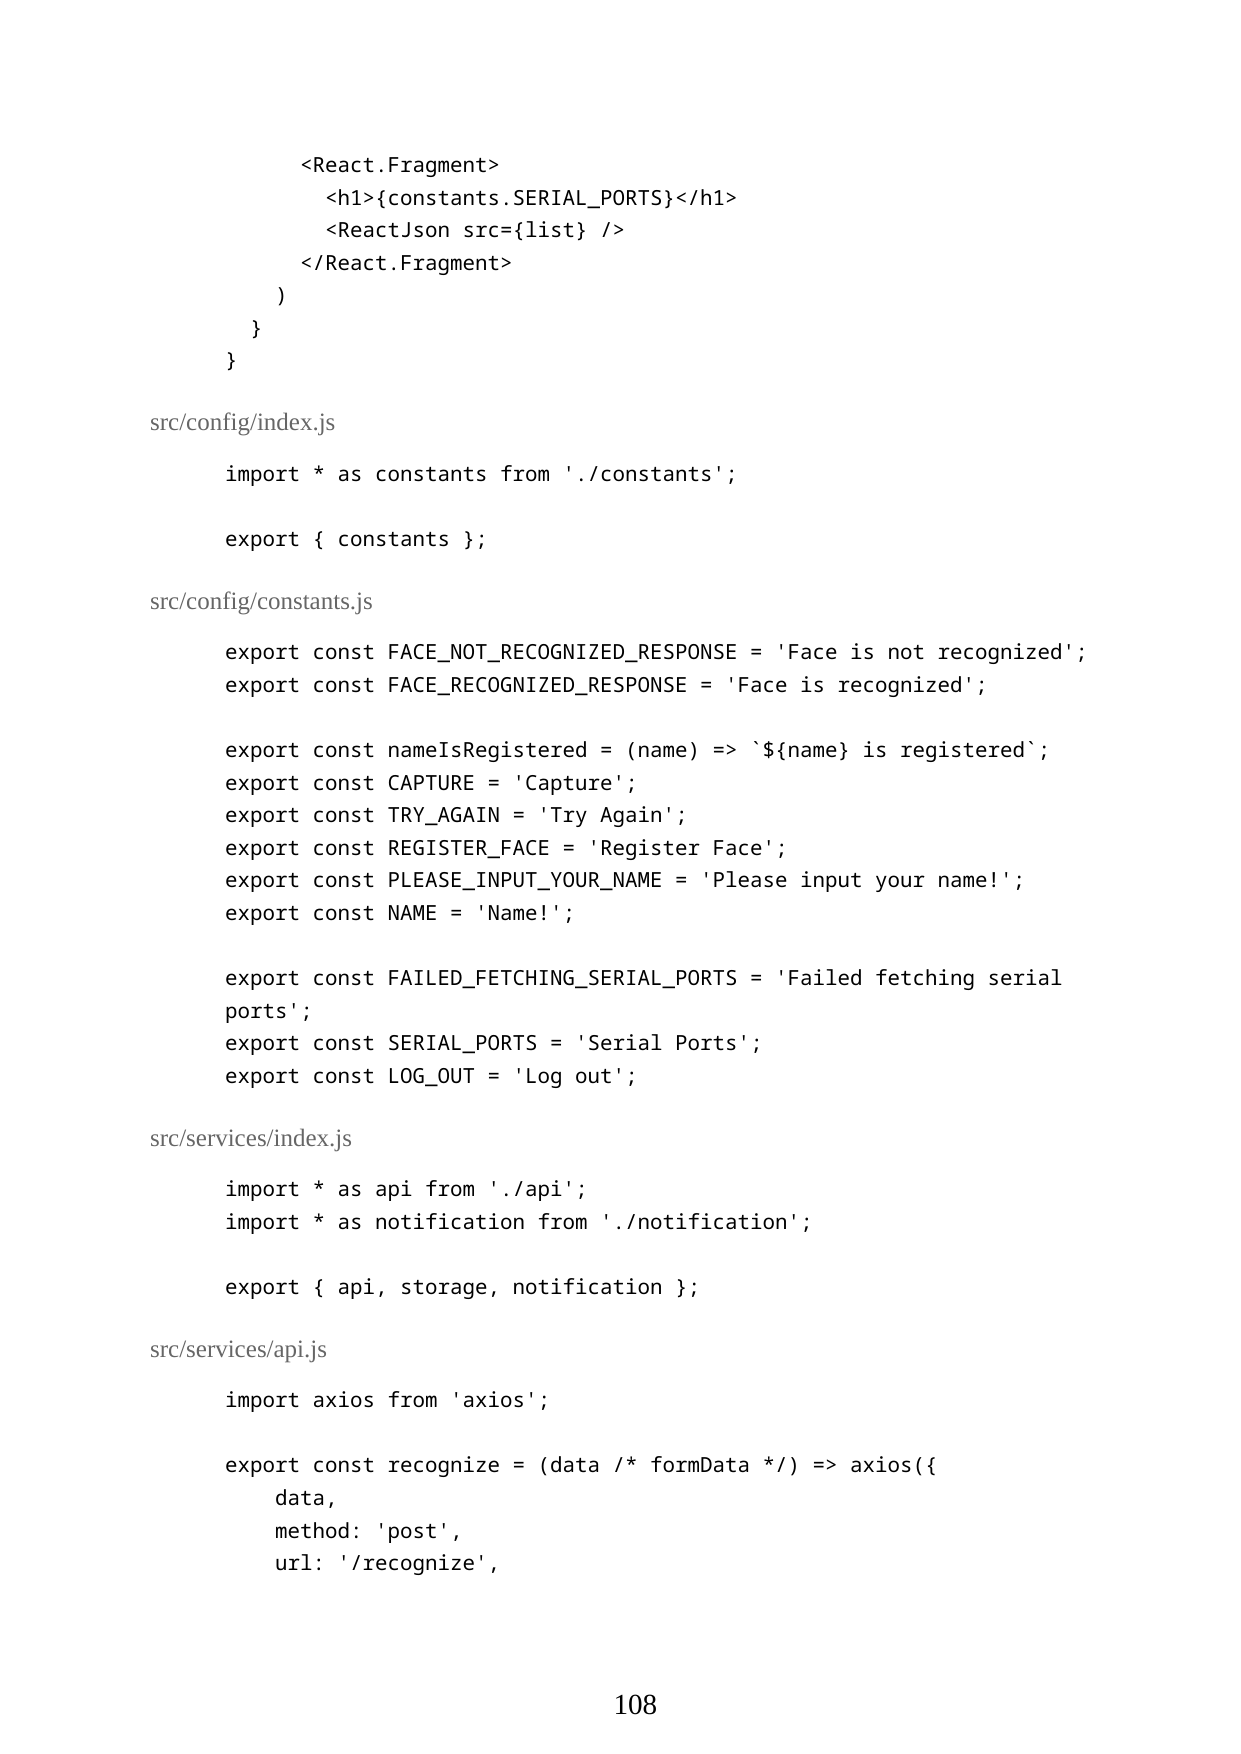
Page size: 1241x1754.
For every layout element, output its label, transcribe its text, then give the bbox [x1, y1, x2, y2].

text </React.Fragment> [225, 248, 1090, 276]
text } [225, 346, 1090, 374]
text data, [225, 1483, 1090, 1512]
text <React.Fragment> [225, 150, 1090, 178]
text export const nameIsRegistered = (name) => `${name} is registered`; [225, 735, 1090, 763]
text ) [225, 280, 1090, 309]
text import * as notification from './notification'; [225, 1207, 1090, 1235]
text export const FACE_RECOGNIZED_RESPONSE = 'Face is recognized'; [225, 670, 1090, 698]
subtitle src/services/api.js [150, 1334, 1090, 1363]
text export const CAPTURE = 'Capture'; [225, 768, 1090, 796]
subtitle src/config/constants.js [150, 586, 1090, 614]
text export const TRY_AGAIN = 'Try Again'; [225, 800, 1090, 829]
text url: '/recognize', [225, 1548, 1090, 1577]
text } [225, 313, 1090, 341]
text import * as api from './api'; [225, 1174, 1090, 1203]
text export const recognize = (data /* formData */) => axios({ [225, 1451, 1090, 1479]
text <h1>{constants.SERIAL_PORTS}</h1> [225, 183, 1090, 211]
text export { constants }; [225, 524, 1090, 552]
text <ReactJson src={list} /> [225, 215, 1090, 244]
text export const PLEASE_INPUT_YOUR_NAME = 'Please input your name!'; [225, 866, 1090, 894]
text export const SERIAL_PORTS = 'Serial Ports'; [225, 1028, 1090, 1057]
text export const FAILED_FETCHING_SERIAL_PORTS = 'Failed fetching serial ports'; [225, 963, 1090, 1024]
text import axios from 'axios'; [225, 1385, 1090, 1414]
text export const LOG_OUT = 'Log out'; [225, 1061, 1090, 1089]
text method: 'post', [225, 1516, 1090, 1544]
subtitle src/config/index.js [150, 407, 1090, 436]
text export const NAME = 'Name!'; [225, 898, 1090, 927]
text export const FACE_NOT_RECOGNIZED_RESPONSE = 'Face is not recognized'; [225, 637, 1090, 666]
subtitle src/services/index.js [150, 1123, 1090, 1152]
text export const REGISTER_FACE = 'Register Face'; [225, 833, 1090, 861]
text import * as constants from './constants'; [225, 459, 1090, 487]
text export { api, storage, notification }; [225, 1272, 1090, 1301]
